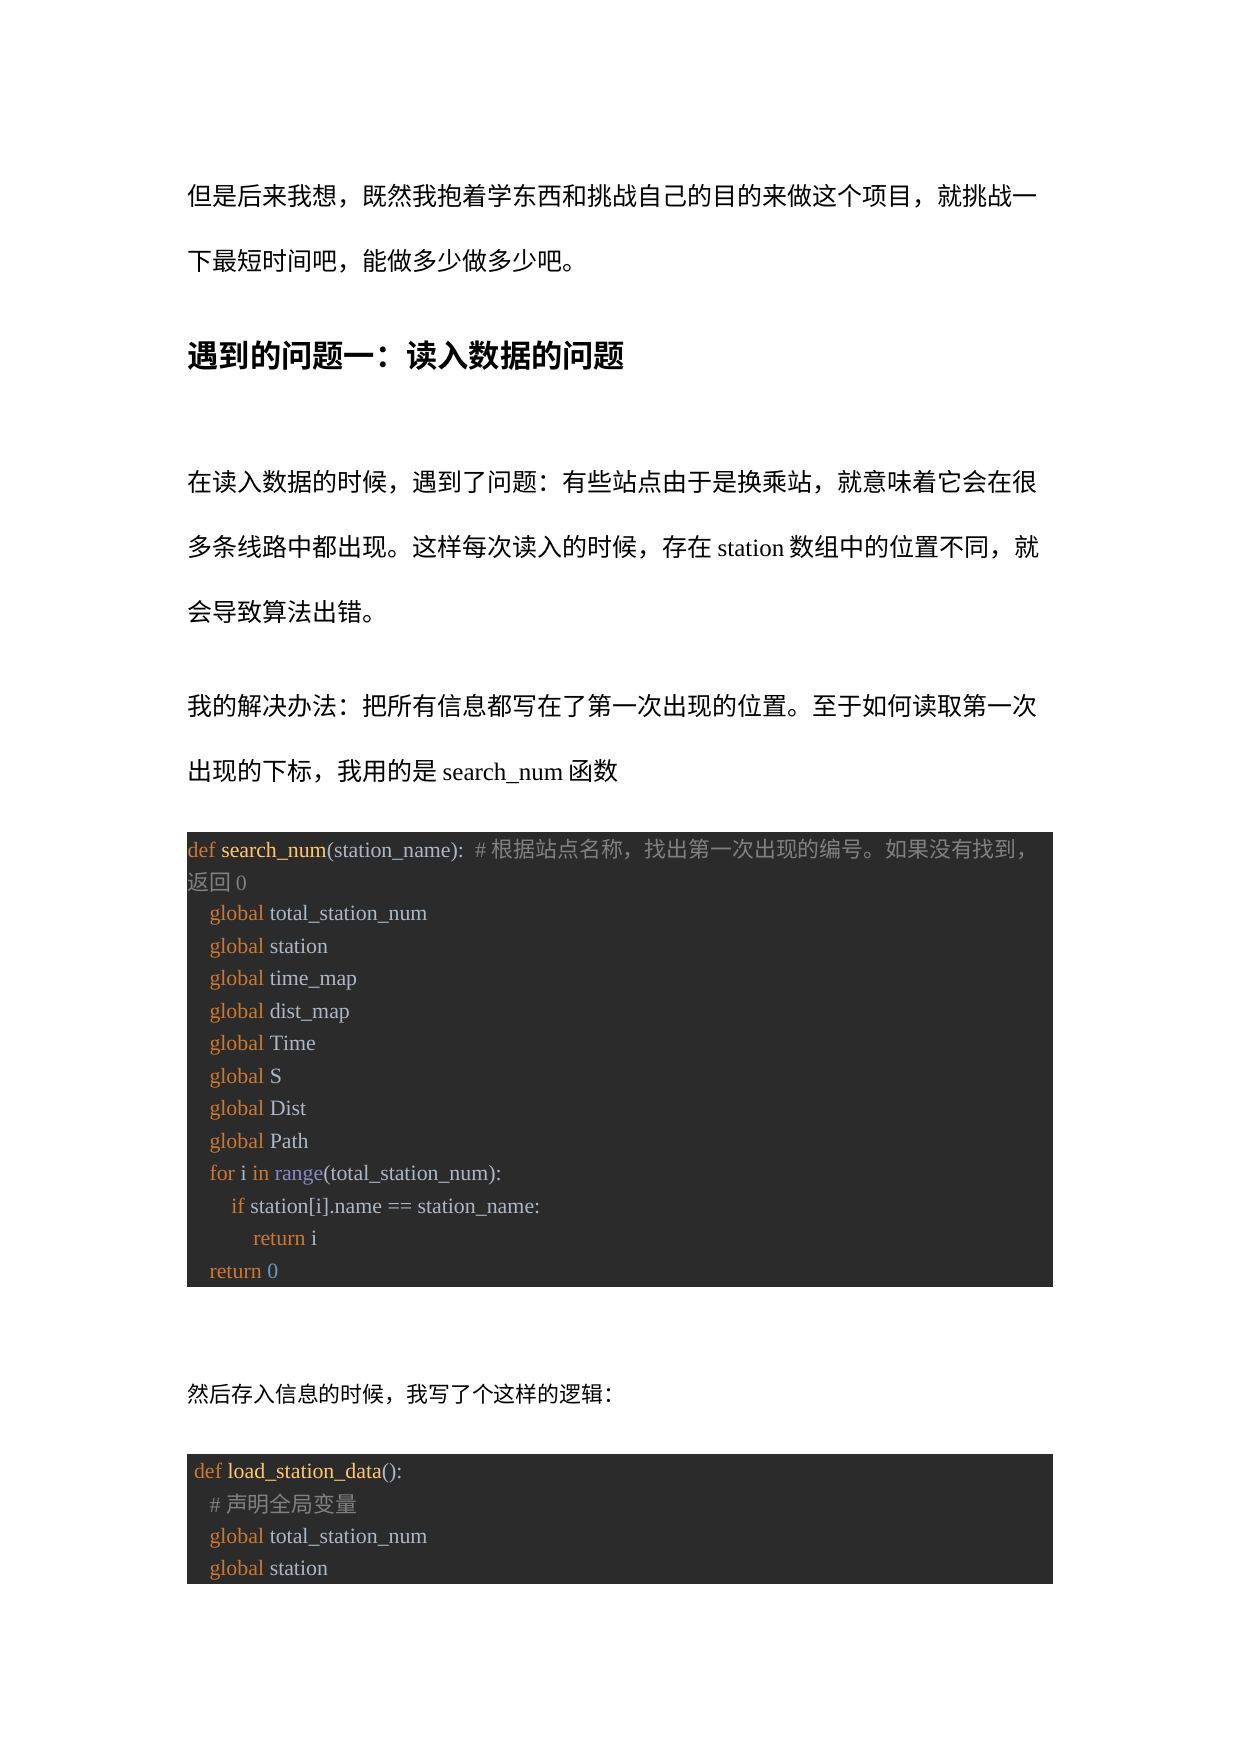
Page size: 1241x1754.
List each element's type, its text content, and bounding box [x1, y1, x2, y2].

text 我的解决办法：把所有信息都写在了第一次出现的位置。至于如何读取第一次出现的下标，我用的是search_num函数 [187, 672, 1053, 802]
text 但是后来我想，既然我抱着学东西和挑战自己的目的来做这个项目，就挑战一下最短时间吧，能做多少做多少吧。 [187, 162, 1053, 292]
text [187, 1454, 1053, 1584]
text def search_num(station_name): # 根据站点名称，找出第一次出现的编号。如果没有找到，返回0 global total_station_num global station global time_map global dist_map global Time global S global Dist global Path for i in range(total_station_num): if station[i].name == station_name: return i return 0 [187, 832, 1053, 1287]
text 在读入数据的时候，遇到了问题：有些站点由于是换乘站，就意味着它会在很多条线路中都出现。这样每次读入的时候，存在station数组中的位置不同，就会导致算法出错。 [187, 448, 1053, 643]
text 然后存入信息的时候，我写了个这样的逻辑： [187, 1377, 1053, 1409]
subtitle 遇到的问题一：读入数据的问题 [187, 321, 1053, 386]
